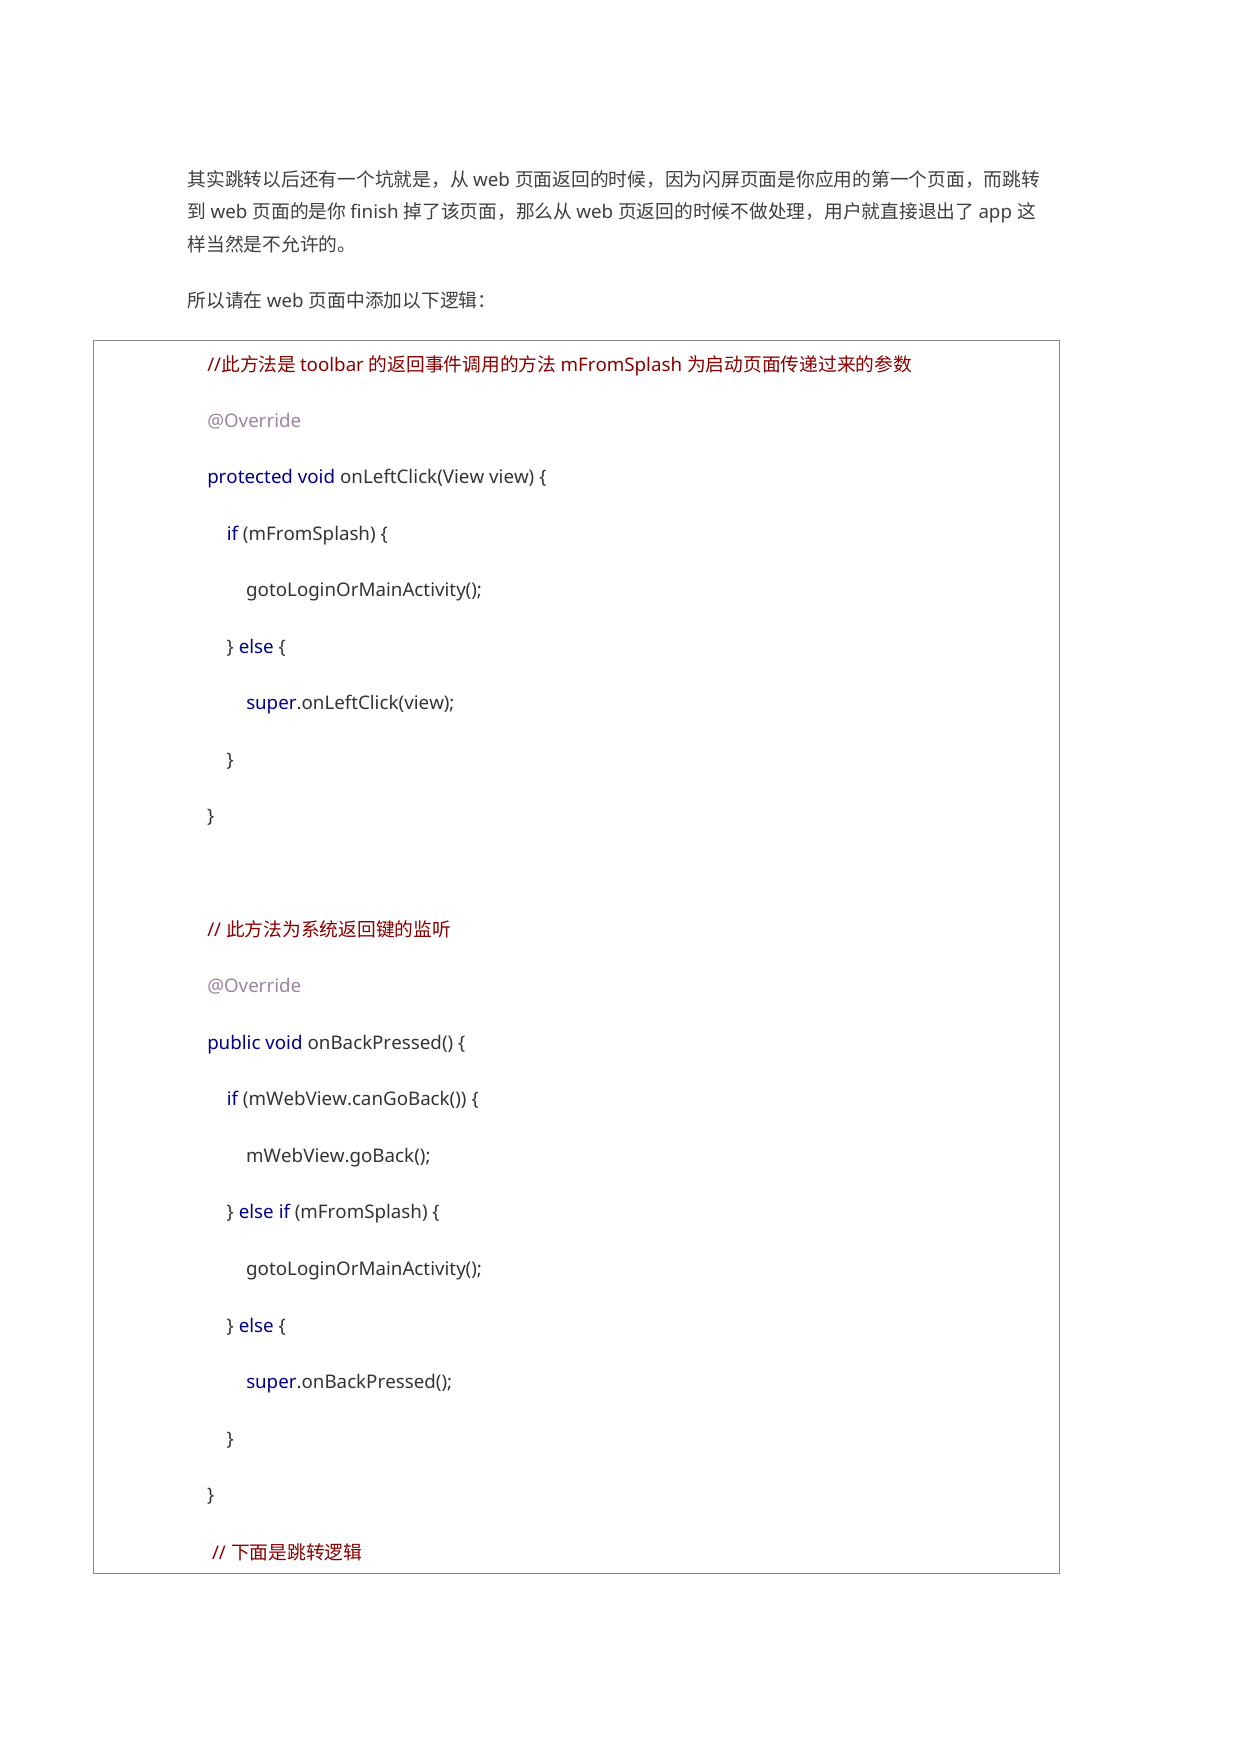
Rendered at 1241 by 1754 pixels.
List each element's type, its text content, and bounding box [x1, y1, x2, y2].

text } [94, 736, 1059, 775]
text } [94, 1471, 1059, 1511]
text if (mWebView.canGoBack()) { [94, 1075, 1059, 1115]
text protected void onLeftClick(View view) { [94, 453, 1059, 492]
text mWebView.goBack(); [94, 1132, 1059, 1171]
text public void onBackPressed() { [94, 1019, 1059, 1058]
text @Override [94, 962, 1059, 1002]
text //此方法是toolbar 的返回事件调用的方法 mFromSplash 为启动页面传递过来的参数 [94, 341, 1059, 379]
text } else if (mFromSplash) { [94, 1188, 1059, 1228]
text gotoLoginOrMainActivity(); [94, 566, 1059, 606]
text // 此方法为系统返回键的监听 [94, 906, 1059, 945]
text super.onLeftClick(view); [94, 679, 1059, 719]
text } else { [94, 1302, 1059, 1341]
text } [94, 793, 1059, 832]
text } [94, 1415, 1059, 1454]
text // 下面是跳转逻辑 [94, 1528, 1059, 1573]
text if (mFromSplash) { [94, 510, 1059, 549]
text } else { [94, 623, 1059, 662]
text gotoLoginOrMainActivity(); [94, 1245, 1059, 1284]
text 其实跳转以后还有一个坑就是，从 web 页面返回的时候，因为闪屏页面是你应用的第一个页面，而跳转到 web 页面的是你 finish 掉了该页面，那么从 web 页返回的时候不做处理，用户就直接退出了 app 这样当然是不允许的。 [187, 162, 1053, 259]
text 所以请在 web 页面中添加以下逻辑： [187, 283, 1053, 316]
text super.onBackPressed(); [94, 1358, 1059, 1397]
text @Override [94, 397, 1059, 436]
